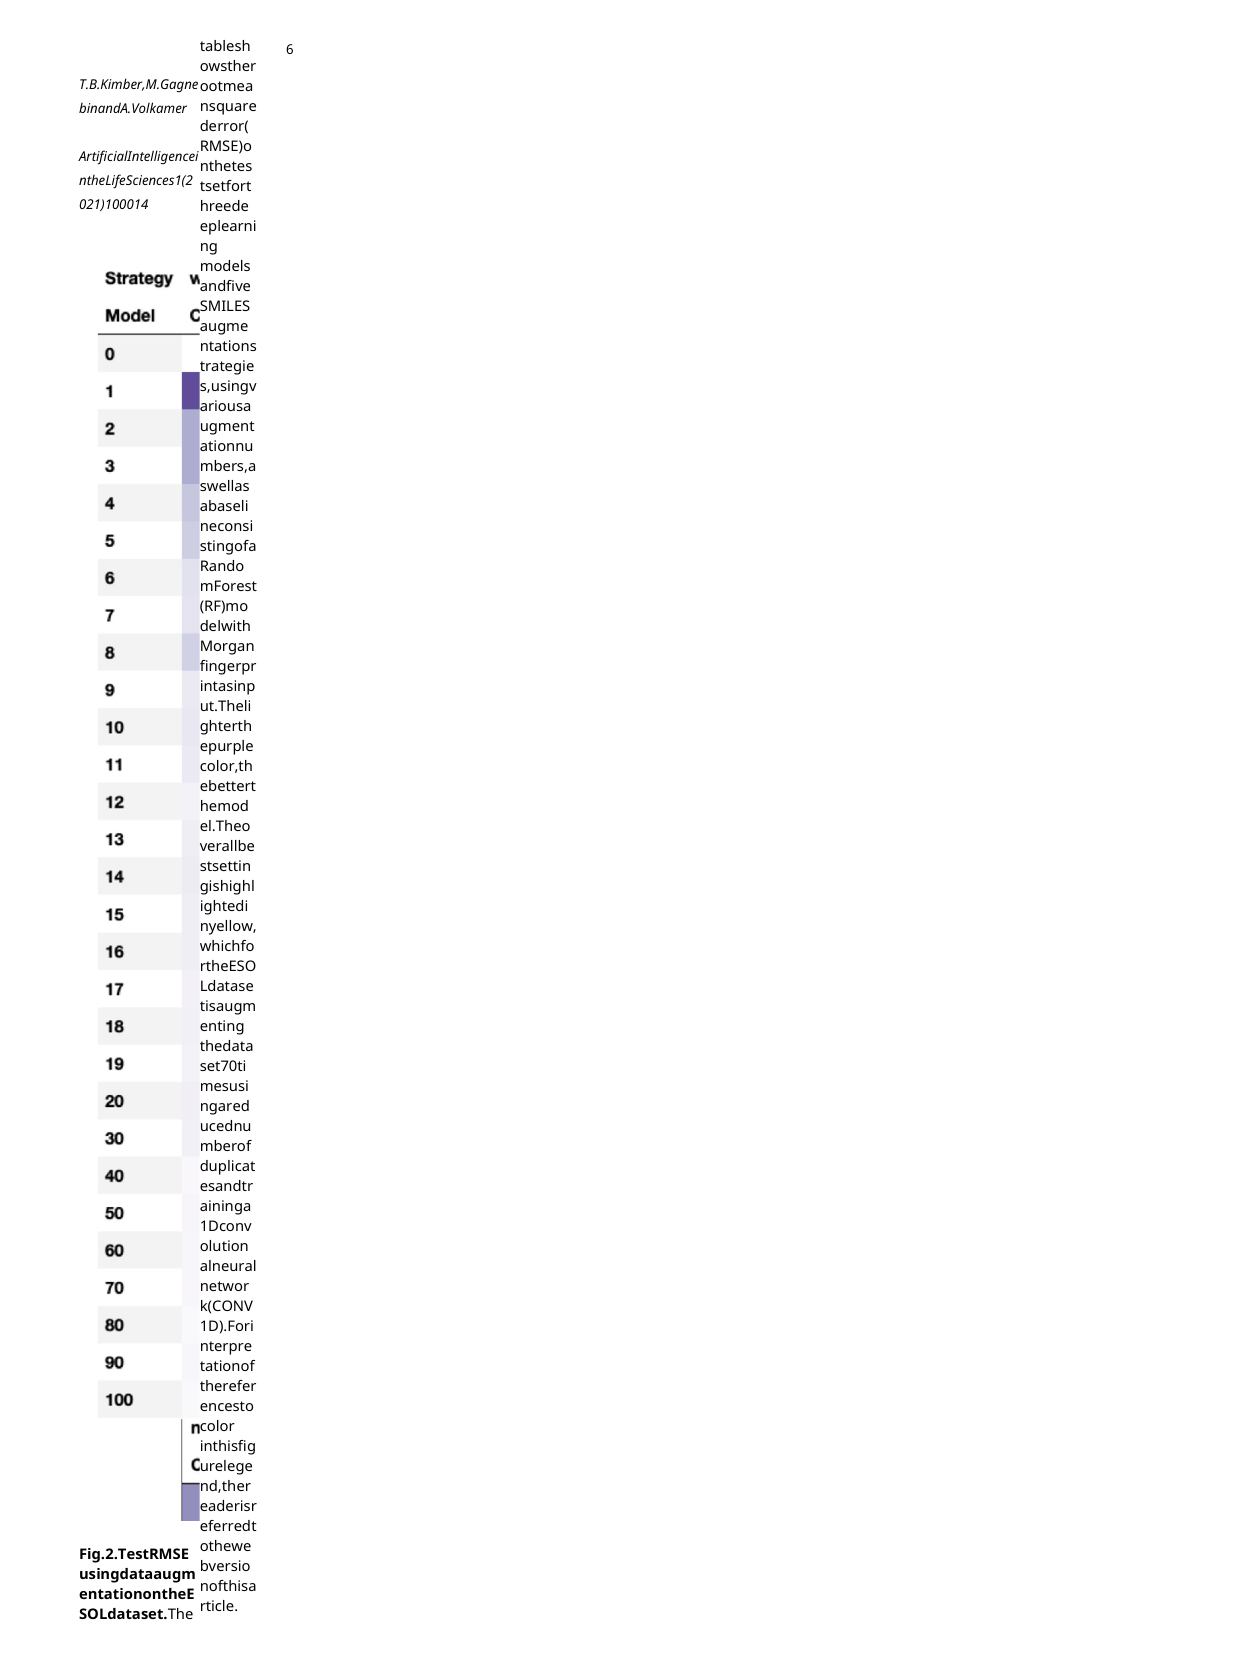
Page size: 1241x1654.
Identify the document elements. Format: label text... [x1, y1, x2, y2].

text 6 [259, 35, 320, 59]
text T.B.Kimber,M.GagnebinandA.Volkamer ArtificialIntelligenceintheLifeSciences1(2021)100014 [79, 70, 199, 214]
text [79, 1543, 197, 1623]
picture [97, 271, 200, 1521]
text Fig.2.TestRMSEusingdataaugmentationontheESOLdataset.Thetableshowstherootmeansquarederror(RMSE)onthetestsetforthreedeeplearning modelsandfiveSMILESaugmentationstrategies,usingvariousaugmentationnumbers,aswellasabaselineconsistingofaRandomForest(RF)modelwithMorgan fingerprintasinput.Thelighterthepurplecolor,thebetterthemodel.Theoverallbestsettingishighlightedinyellow,whichfortheESOLdatasetisaugmenting thedataset70timesusingareducednumberofduplicatesandtraininga1Dconvolutionalneuralnetwork(CONV1D).Forinterpretationofthereferencestocolor inthisfigurelegend,thereaderisreferredtothewebversionofthisarticle. [199, 35, 257, 1615]
